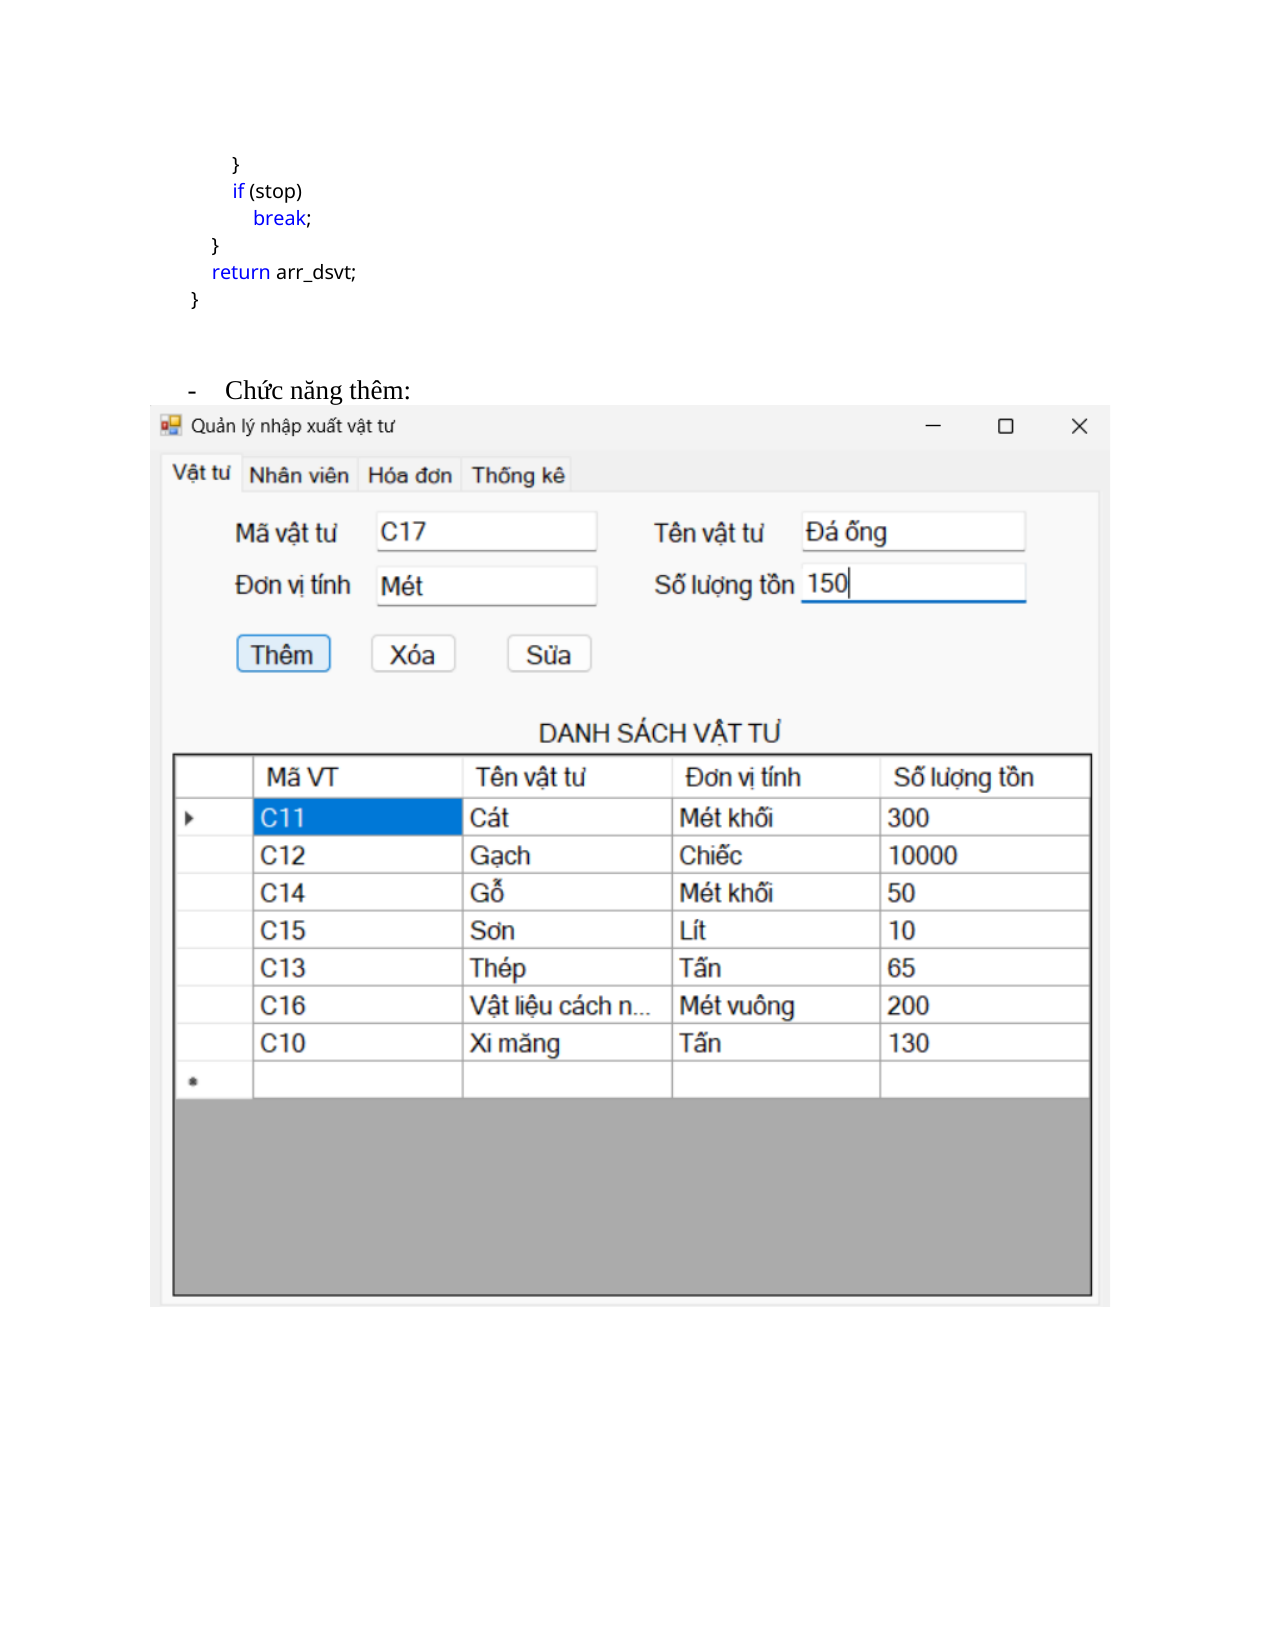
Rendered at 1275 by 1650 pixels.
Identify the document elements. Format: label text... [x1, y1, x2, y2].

text return arr_dsvt; [150, 258, 1125, 285]
text } [150, 285, 1125, 312]
list Chức năng thêm: [187, 374, 1125, 405]
picture [150, 405, 1110, 1307]
text } [150, 150, 1125, 177]
text if (stop) [150, 177, 1125, 204]
text break; [150, 204, 1125, 231]
text } [150, 231, 1125, 258]
